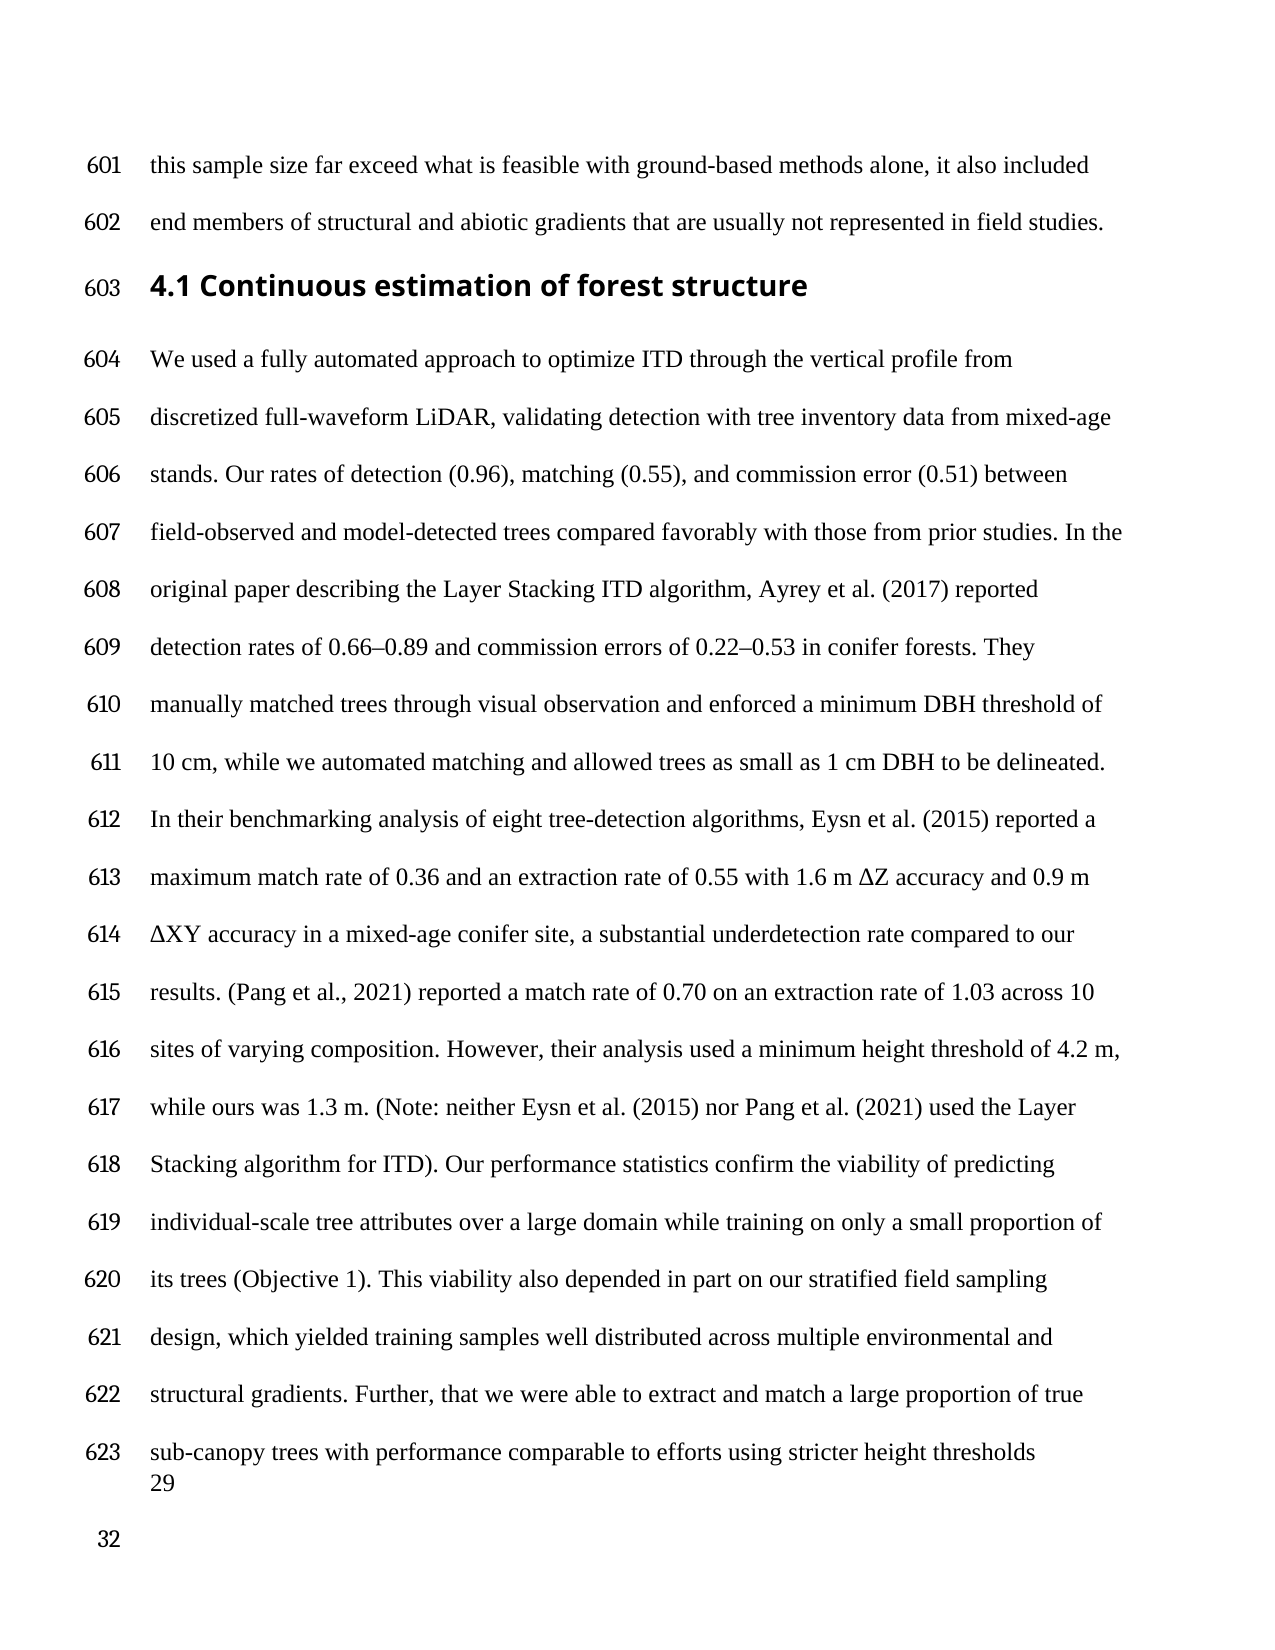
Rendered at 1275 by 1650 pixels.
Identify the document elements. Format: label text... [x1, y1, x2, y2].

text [150, 150, 1125, 236]
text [150, 344, 1125, 1466]
subtitle 4.1 Continuous estimation of forest structure [150, 265, 1125, 305]
